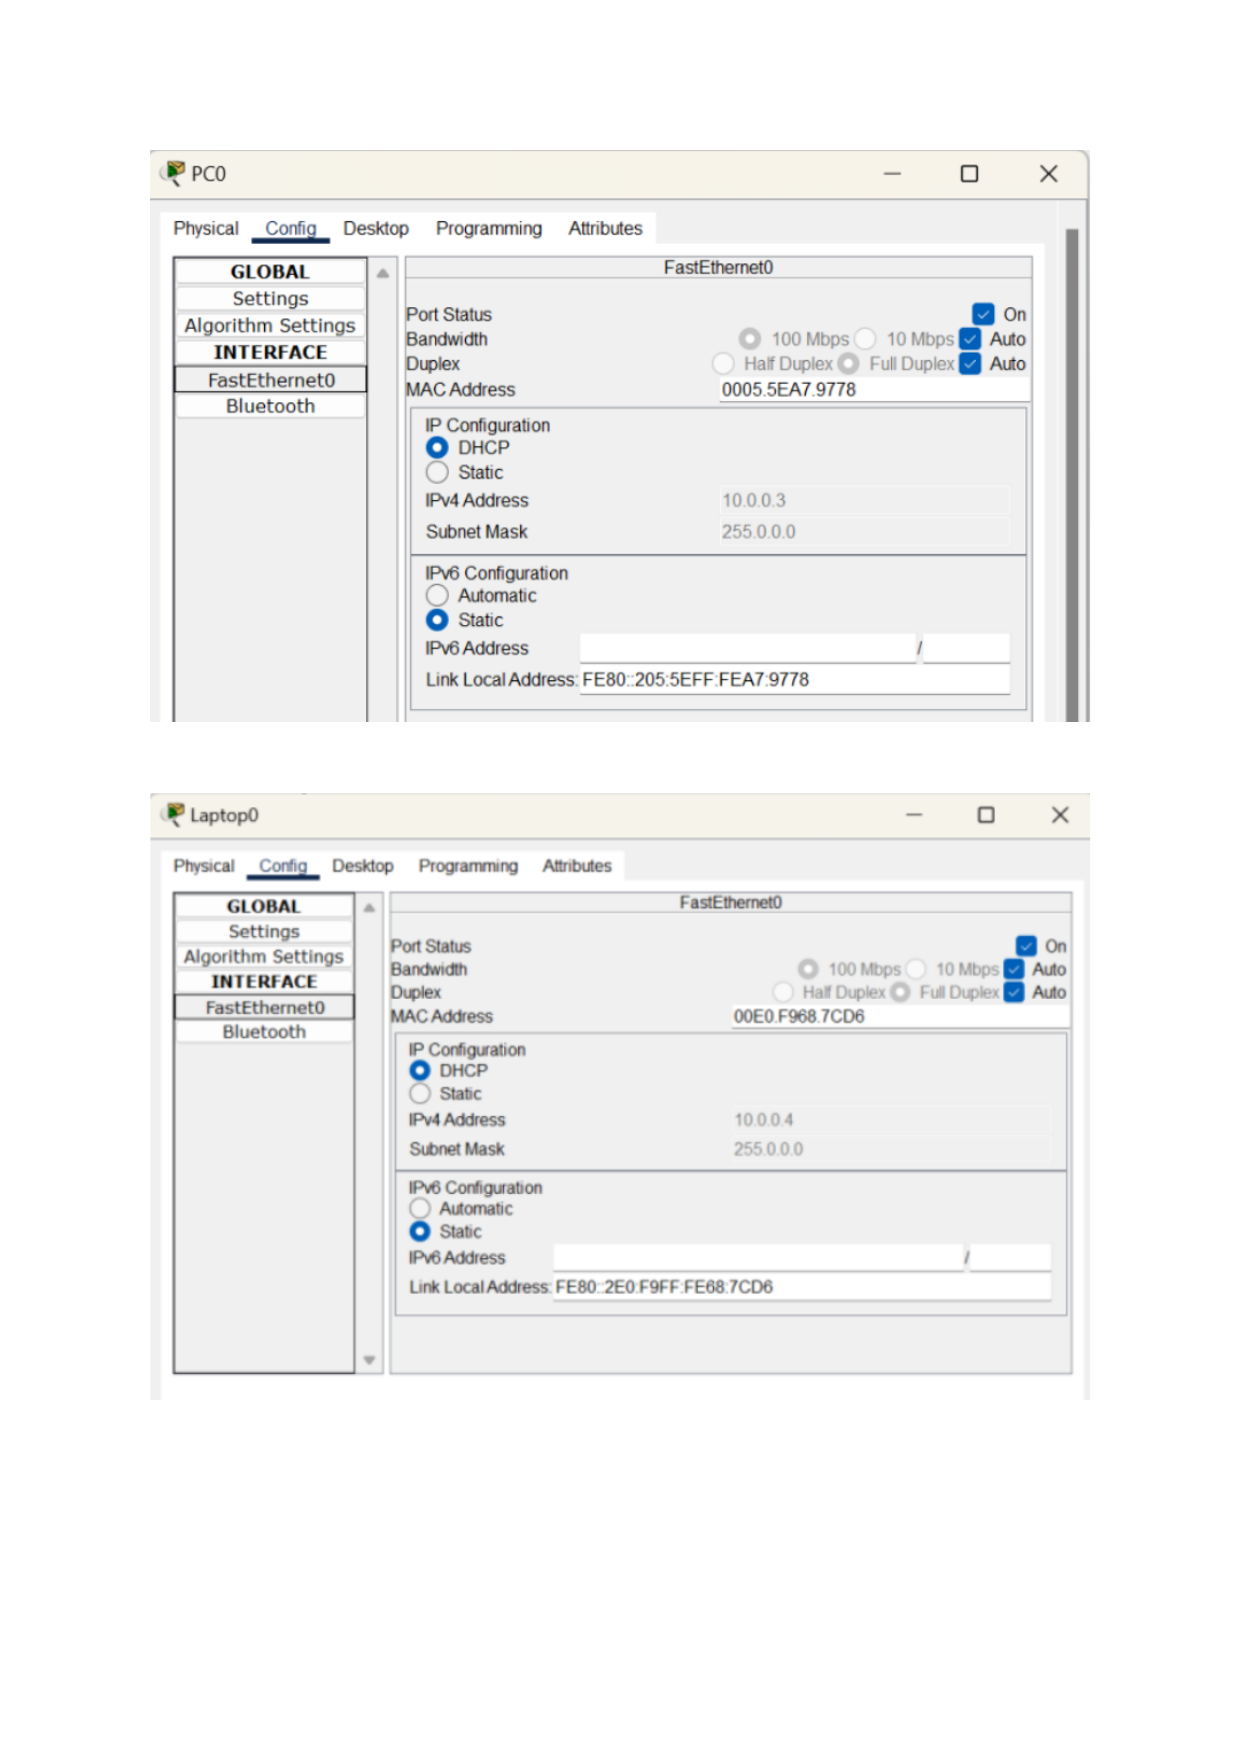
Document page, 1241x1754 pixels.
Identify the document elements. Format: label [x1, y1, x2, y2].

picture [150, 150, 1091, 722]
picture [150, 793, 1091, 1400]
